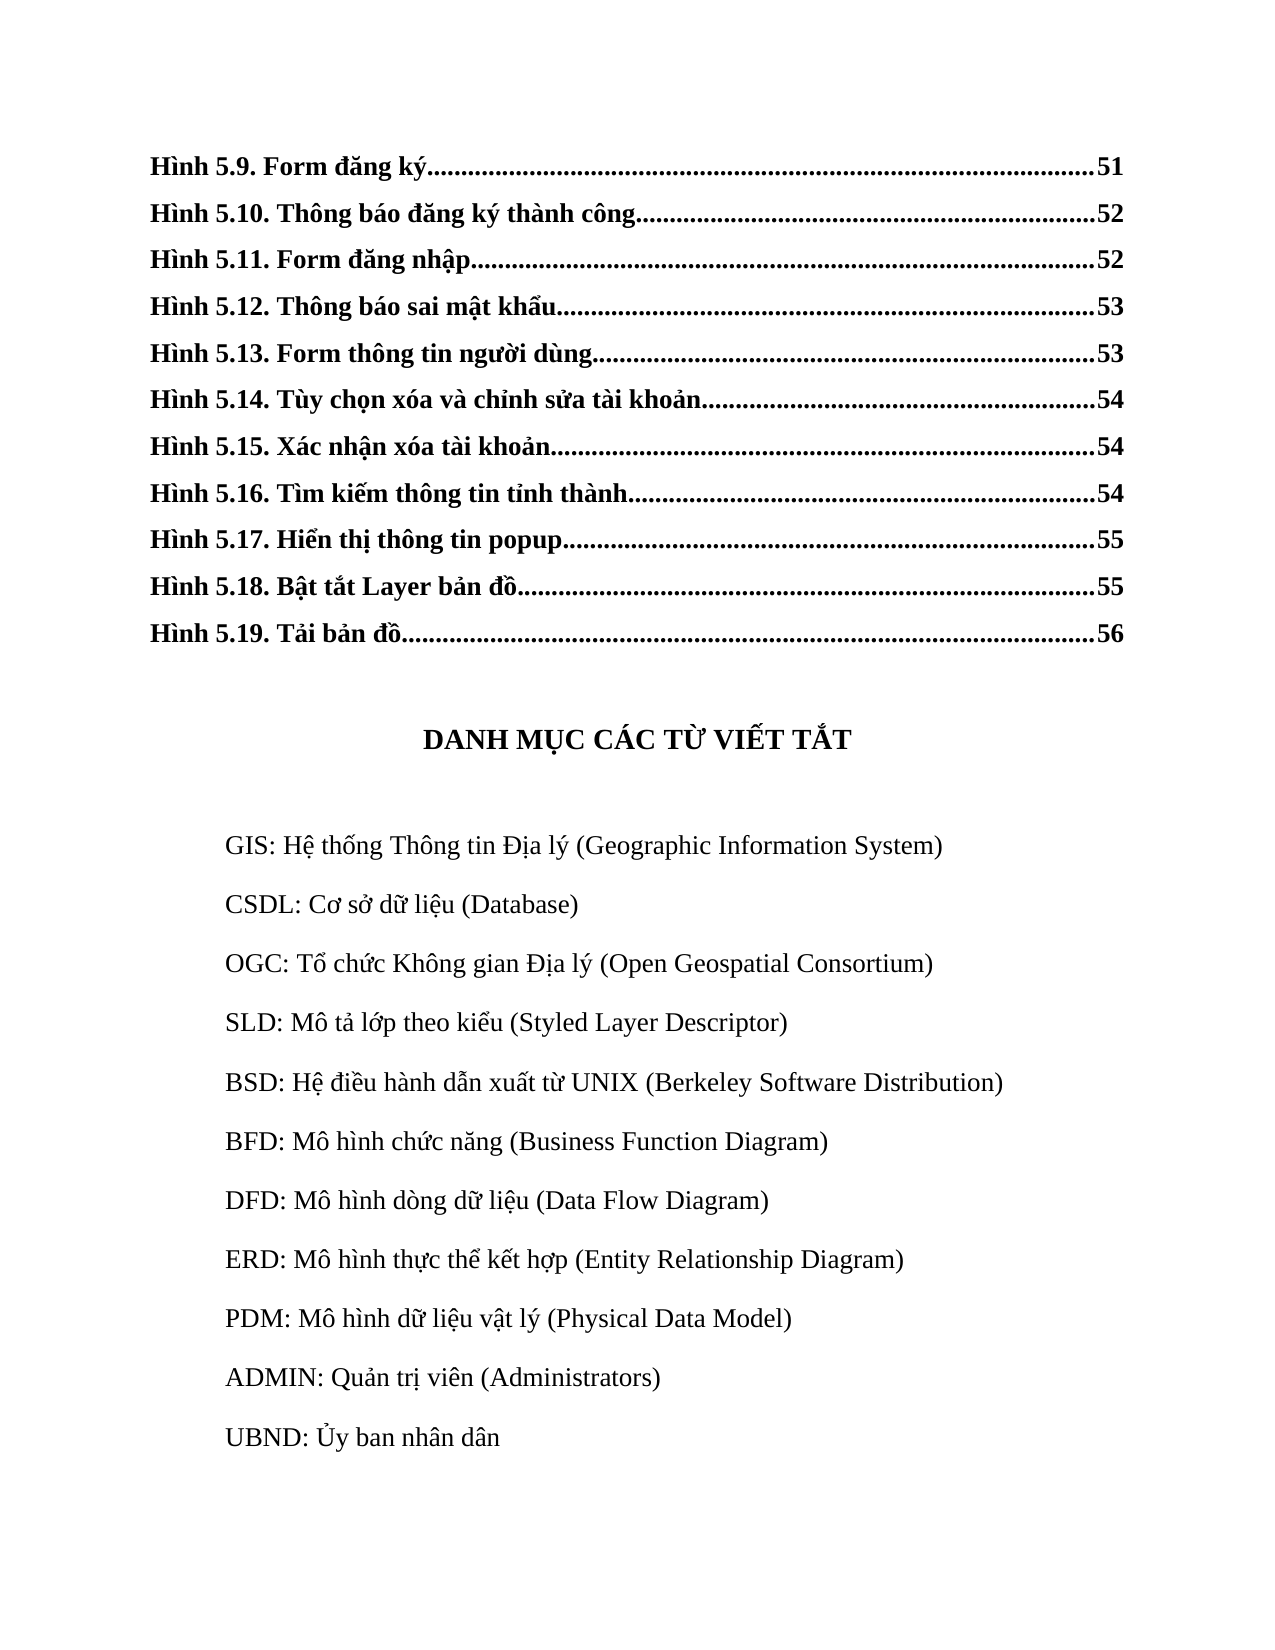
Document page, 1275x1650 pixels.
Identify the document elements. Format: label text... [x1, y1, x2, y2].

text Hình 5.14. Tùy chọn xóa và chỉnh sửa tài khoản 54 [150, 383, 1125, 414]
text Hình 5.18. Bật tắt Layer bản đồ 55 [150, 570, 1125, 601]
text ERD: Mô hình thực thể kết hợp (Entity Relationship Diagram) [150, 1243, 1125, 1274]
text CSDL: Cơ sở dữ liệu (Database) [150, 888, 1125, 919]
text BFD: Mô hình chức năng (Business Function Diagram) [150, 1125, 1125, 1156]
text Hình 5.15. Xác nhận xóa tài khoản 54 [150, 430, 1125, 461]
text SLD: Mô tả lớp theo kiểu (Styled Layer Descriptor) [150, 1006, 1125, 1038]
text Hình 5.9. Form đăng ký 51 [150, 150, 1125, 181]
subtitle DANH MỤC CÁC TỪ VIẾT TẮT [150, 722, 1125, 756]
text GIS: Hệ thống Thông tin Địa lý (Geographic Information System) [150, 829, 1125, 860]
text Hình 5.11. Form đăng nhập 52 [150, 243, 1125, 274]
text Hình 5.13. Form thông tin người dùng 53 [150, 337, 1125, 368]
text PDM: Mô hình dữ liệu vật lý (Physical Data Model) [150, 1302, 1125, 1333]
text Hình 5.16. Tìm kiếm thông tin tỉnh thành 54 [150, 477, 1125, 508]
text Hình 5.19. Tải bản đồ 56 [150, 617, 1125, 648]
text DFD: Mô hình dòng dữ liệu (Data Flow Diagram) [150, 1184, 1125, 1215]
text Hình 5.17. Hiển thị thông tin popup 55 [150, 523, 1125, 554]
text ADMIN: Quản trị viên (Administrators) [150, 1361, 1125, 1393]
text OGC: Tổ chức Không gian Địa lý (Open Geospatial Consortium) [150, 947, 1125, 978]
text BSD: Hệ điều hành dẫn xuất từ UNIX (Berkeley Software Distribution) [150, 1066, 1125, 1097]
text UBND: Ủy ban nhân dân [150, 1421, 1125, 1452]
text Hình 5.10. Thông báo đăng ký thành công 52 [150, 197, 1125, 228]
text Hình 5.12. Thông báo sai mật khẩu 53 [150, 290, 1125, 321]
